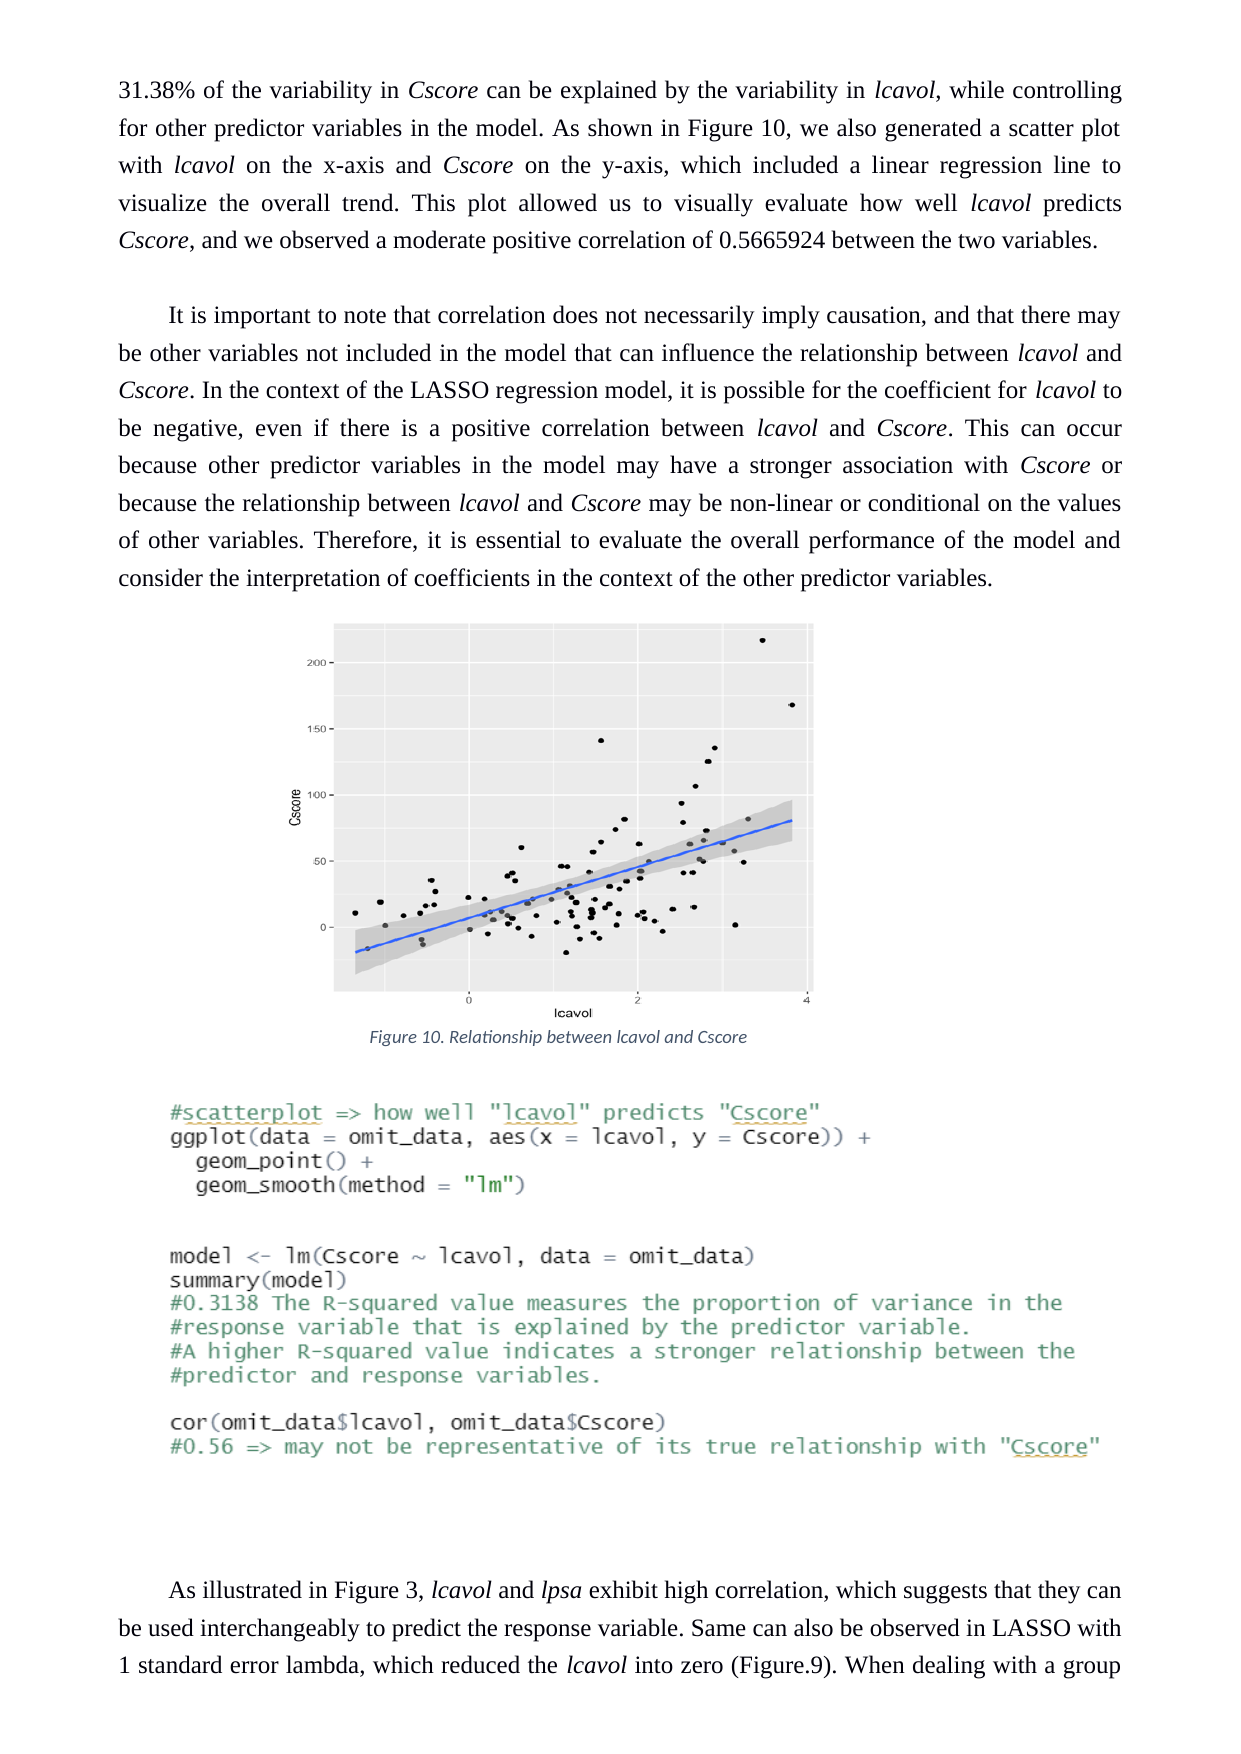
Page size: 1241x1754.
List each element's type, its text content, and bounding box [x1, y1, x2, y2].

picture [164, 1097, 1113, 1469]
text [118, 71, 1122, 258]
picture [282, 617, 822, 1025]
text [118, 1571, 1122, 1683]
text It is important to note that correlation does not necessarily imply causation, and that there may be other variables not included in the model that can influence the relationship between lcavol and Cscore. In the context of the LASSO regression model, it is possible for the coefficient for lcavol to be negative, even if there is a positive correlation between lcavol and Cscore. This can occur because other predictor variables in the model may have a stronger association with Cscore or because the relationship between lcavol and Cscore may be non-linear or conditional on the values of other variables. Therefore, it is essential to evaluate the overall performance of the model and consider the interpretation of coefficients in the context of the other predictor variables. [118, 296, 1122, 596]
